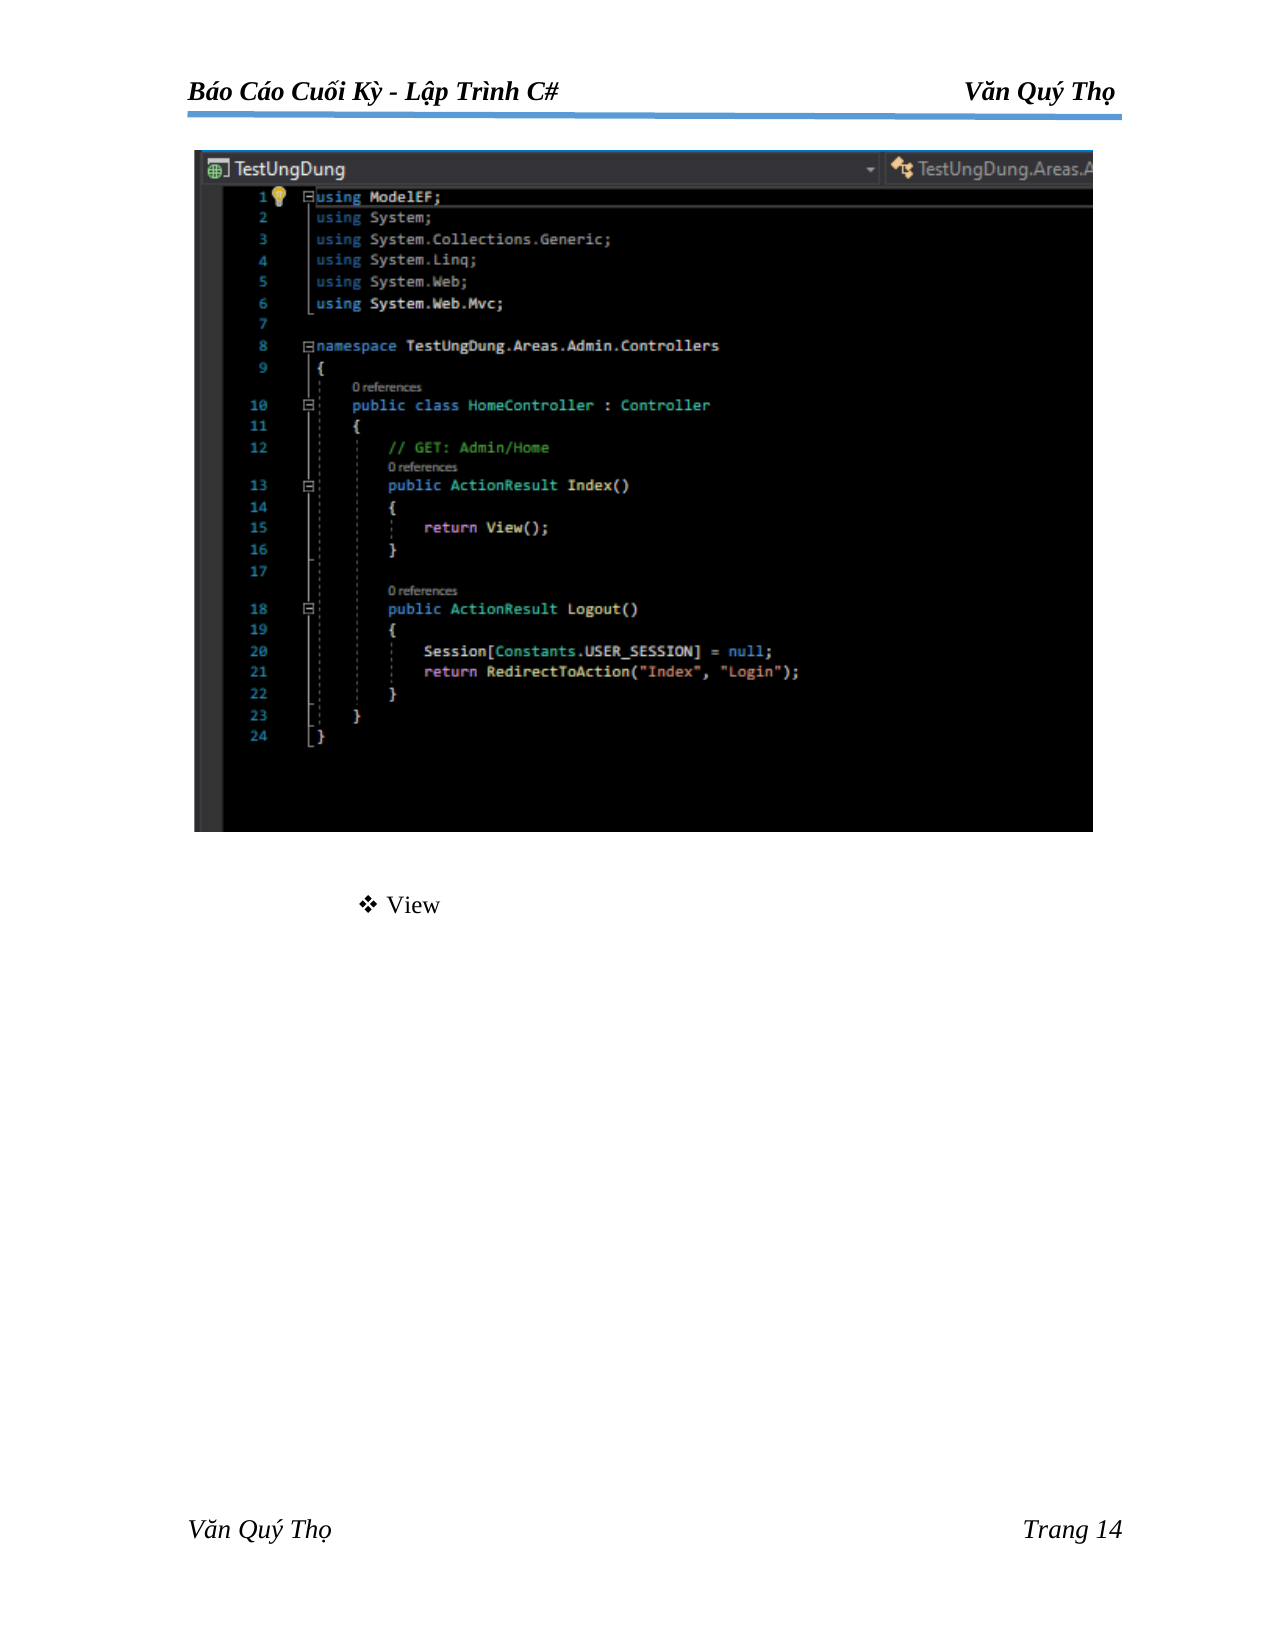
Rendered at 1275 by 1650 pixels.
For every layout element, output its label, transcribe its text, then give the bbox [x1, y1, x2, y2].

list View [357, 890, 1125, 919]
picture [194, 150, 1093, 832]
